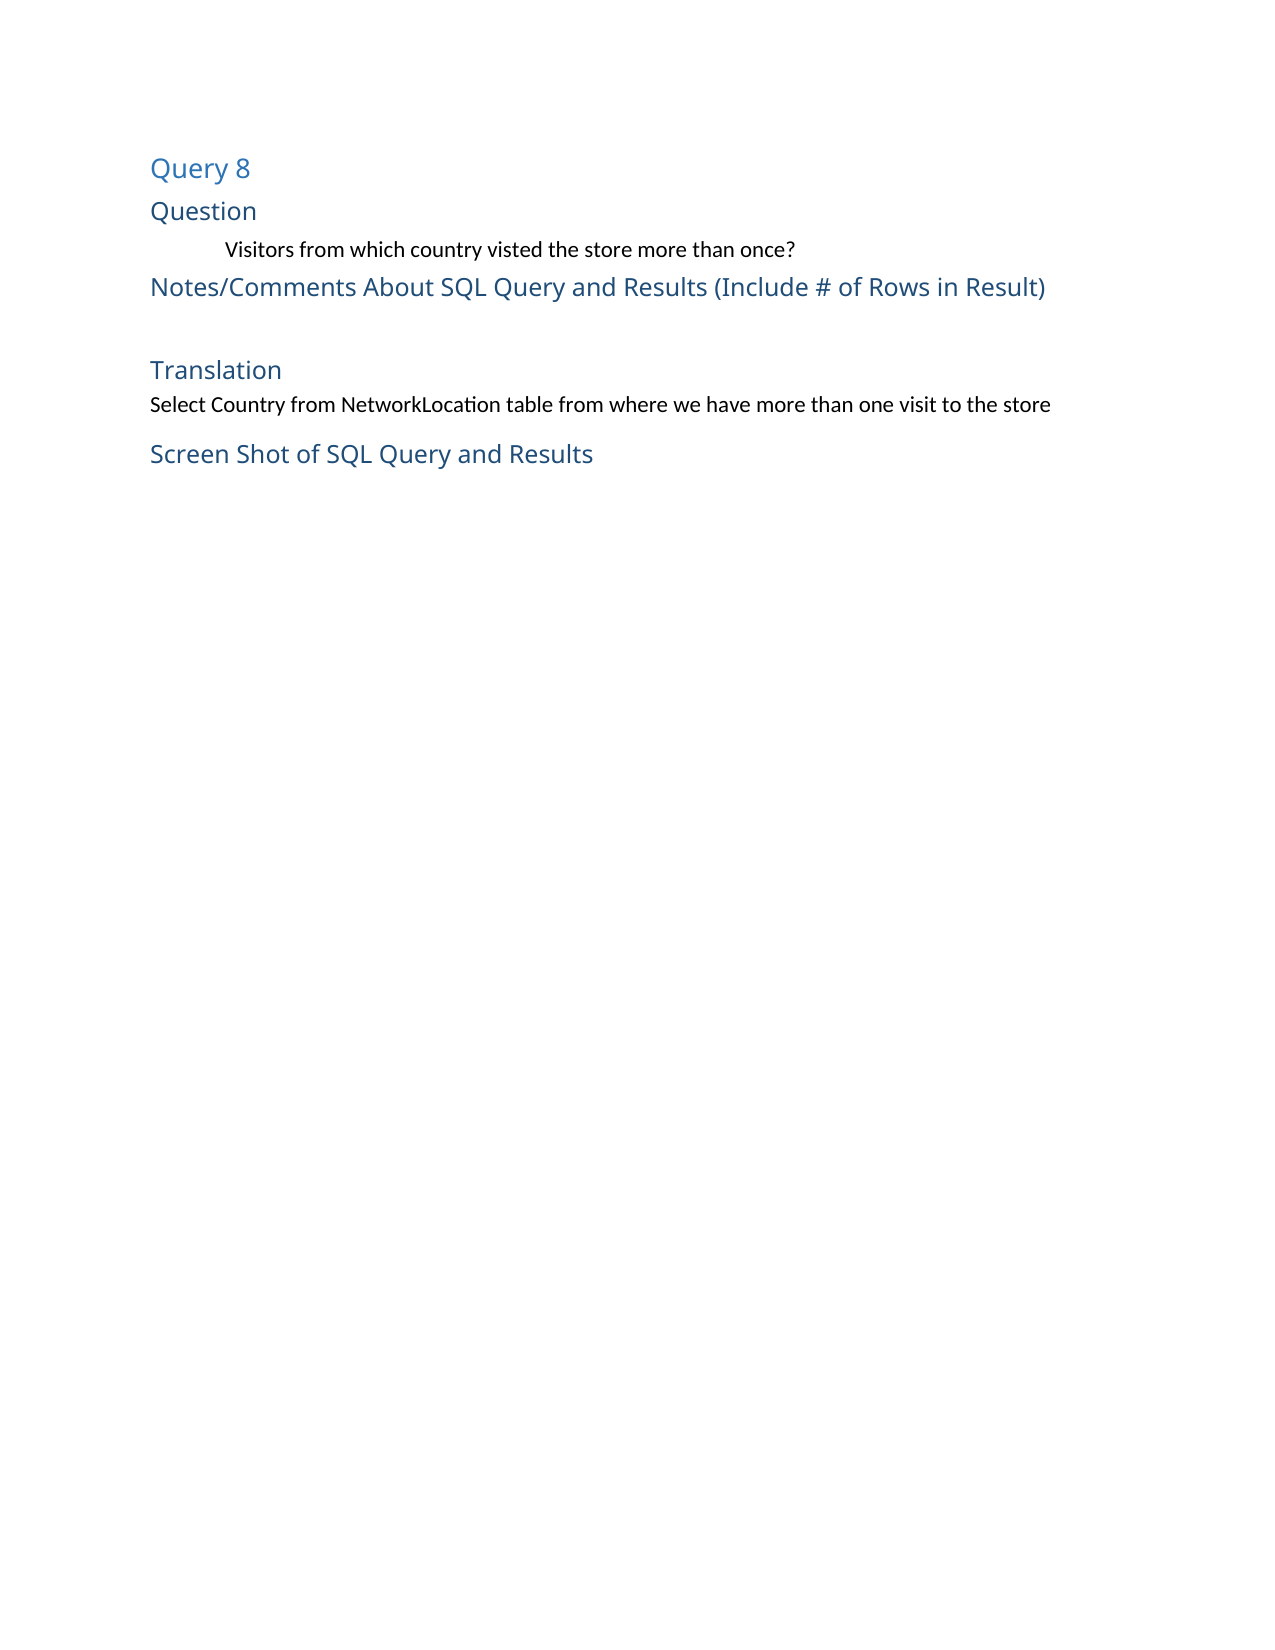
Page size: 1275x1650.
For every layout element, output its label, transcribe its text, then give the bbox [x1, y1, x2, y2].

subtitle Visitors from which country visted the store more than once? [225, 235, 1125, 263]
subtitle Question [150, 194, 1125, 228]
subtitle Screen Shot of SQL Query and Results [150, 437, 1125, 471]
subtitle Translation [150, 353, 1125, 387]
subtitle Notes/Comments About SQL Query and Results (Include # of Rows in Result) [150, 269, 1125, 303]
subtitle Query 8 [150, 150, 1125, 187]
text Select Country from NetworkLocation table from where we have more than one visit to the store [150, 390, 1125, 418]
